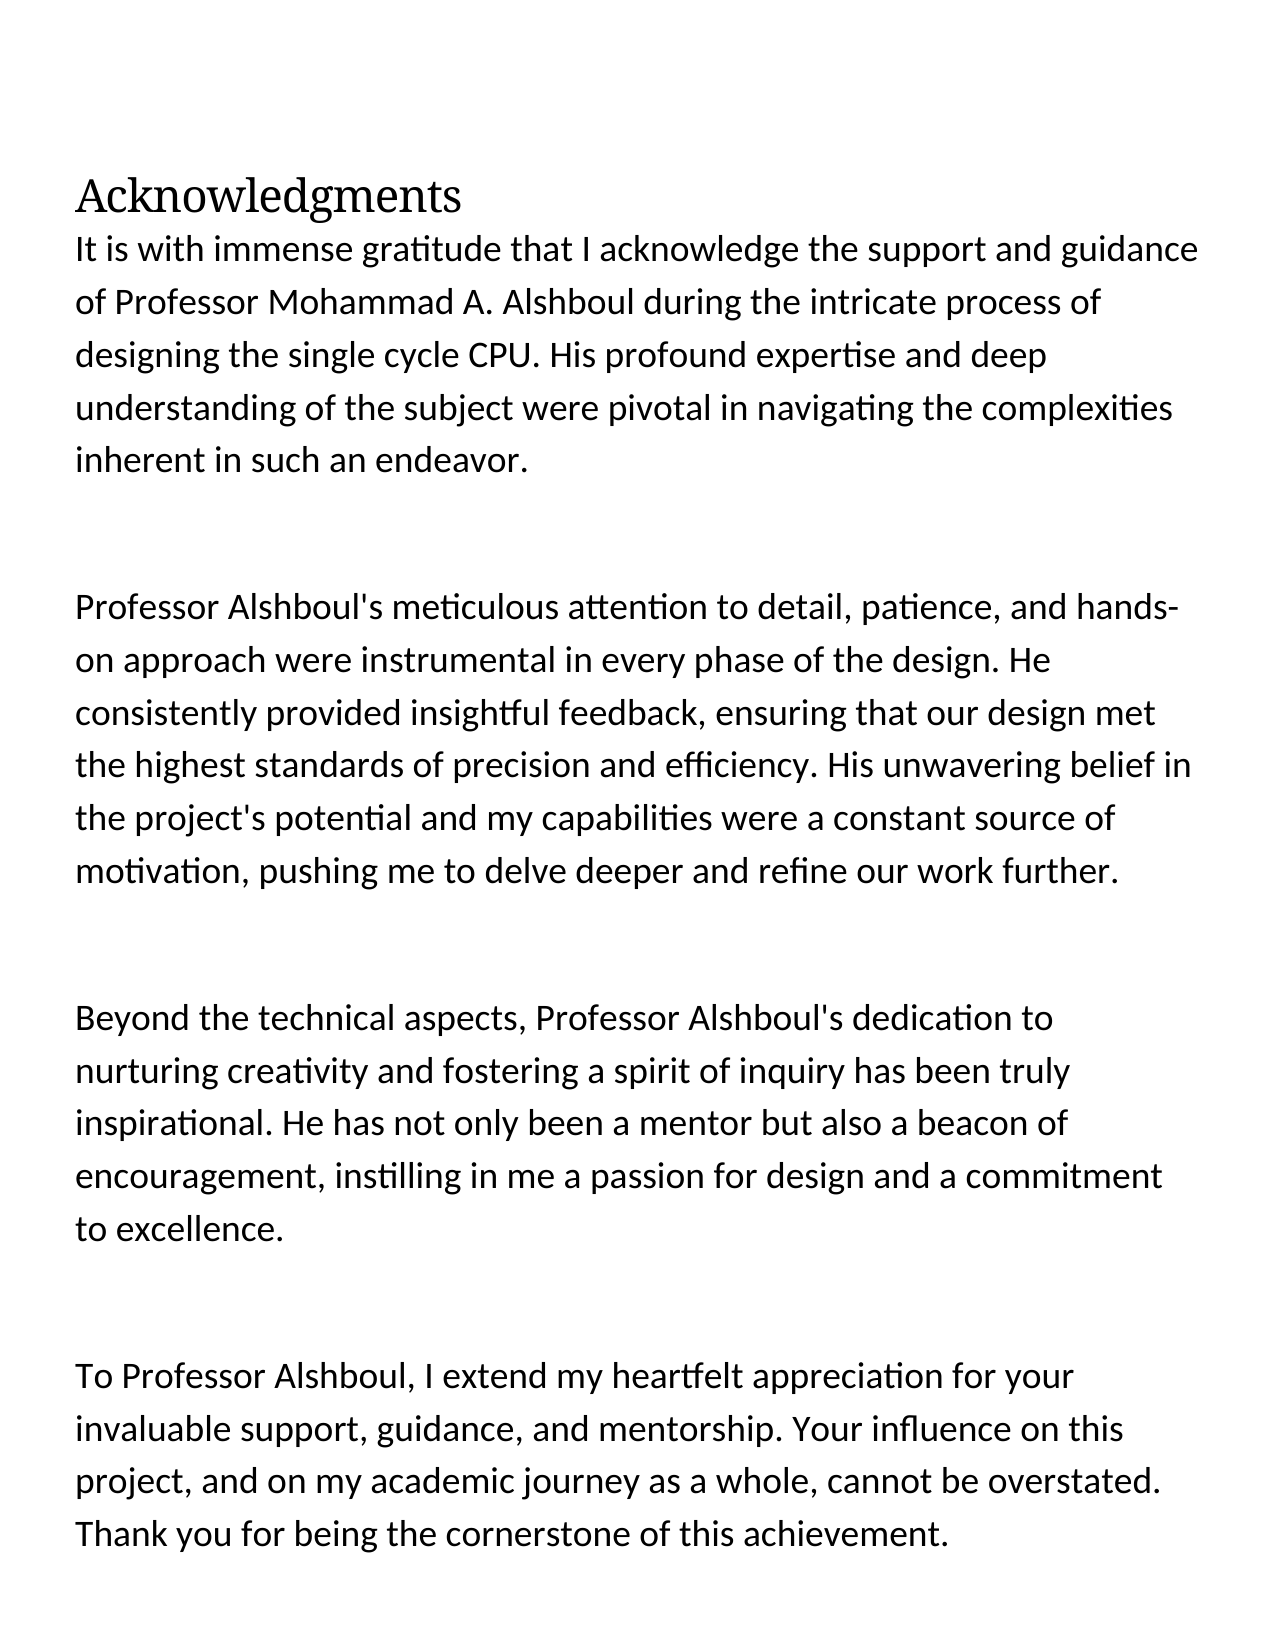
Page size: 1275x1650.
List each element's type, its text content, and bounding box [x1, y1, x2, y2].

text It is with immense gratitude that I acknowledge the support and guidance of Professor Mohammad A. Alshboul during the intricate process of designing the single cycle CPU. His profound expertise and deep understanding of the subject were pivotal in navigating the complexities inherent in such an endeavor. [75, 225, 1200, 482]
text Professor Alshboul's meticulous attention to detail, patience, and hands-on approach were instrumental in every phase of the design. He consistently provided insightful feedback, ensuring that our design met the highest standards of precision and efficiency. His unwavering belief in the project's potential and my capabilities were a constant source of motivation, pushing me to delve deeper and refine our work further. [75, 583, 1200, 893]
title Acknowledgments [75, 163, 1200, 225]
text Beyond the technical aspects, Professor Alshboul's dedication to nurturing creativity and fostering a spirit of inquiry has been truly inspirational. He has not only been a mentor but also a beacon of encouragement, instilling in me a passion for design and a commitment to excellence. [75, 994, 1200, 1251]
text To Professor Alshboul, I extend my heartfelt appreciation for your invaluable support, guidance, and mentorship. Your influence on this project, and on my academic journey as a whole, cannot be overstated. Thank you for being the cornerstone of this achievement. [75, 1352, 1200, 1556]
